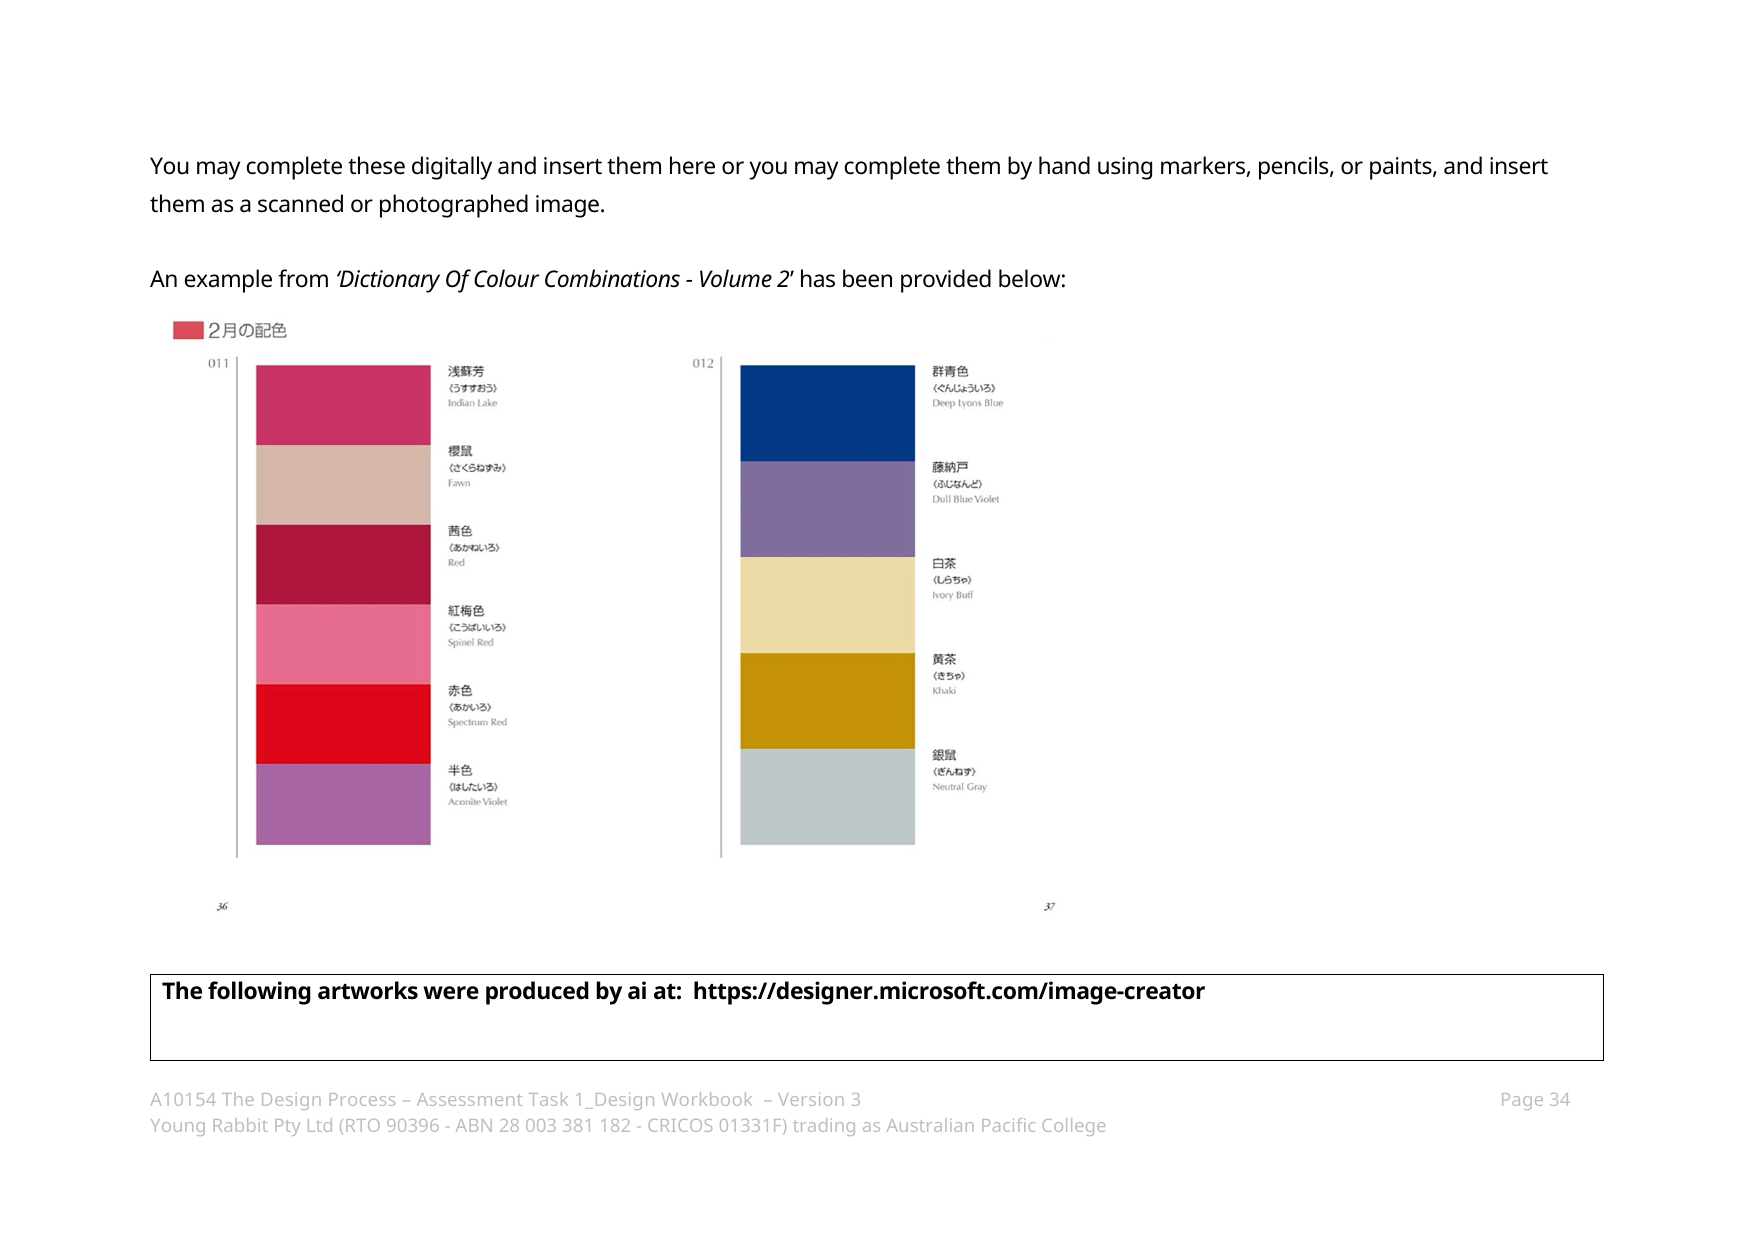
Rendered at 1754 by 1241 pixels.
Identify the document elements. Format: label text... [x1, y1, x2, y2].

picture [150, 300, 1104, 931]
text You may complete these digitally and insert them here or you may complete them by hand using markers, pencils, or paints, and insert them as a scanned or photographed image. [150, 150, 1604, 219]
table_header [151, 975, 1603, 1060]
text An example from ‘Dictionary Of Colour Combinations - Volume 2’ has been provided below: [150, 262, 1604, 294]
